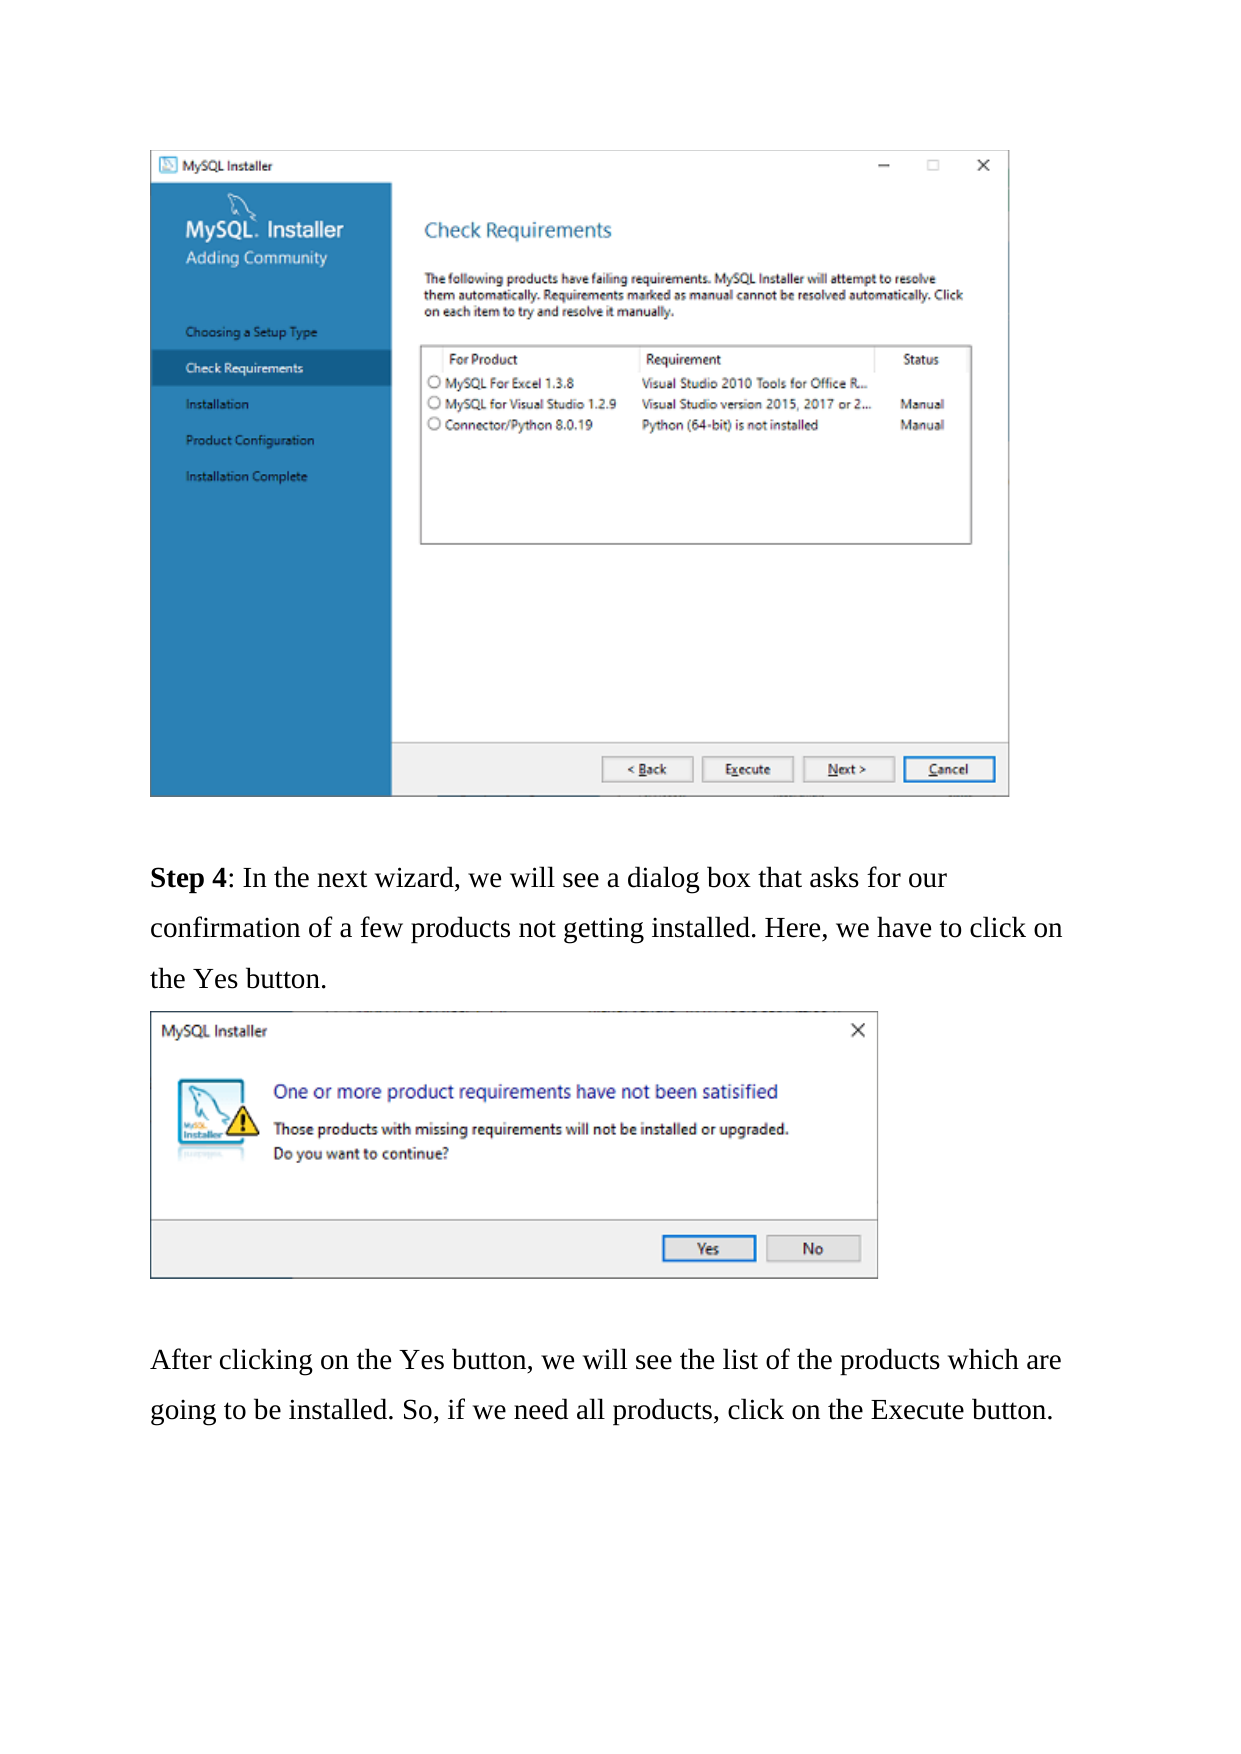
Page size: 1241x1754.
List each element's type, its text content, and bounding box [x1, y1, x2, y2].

text After clicking on the Yes button, we will see the list of the products which are going to be installed. So, if we need all products, click on the Execute button. [150, 1342, 1090, 1426]
picture [150, 1011, 879, 1279]
text Step 4: In the next wizard, we will see a dialog box that asks for our confirmation of a few products not getting installed. Here, we have to click on the Yes button. [150, 860, 1090, 994]
picture [150, 150, 1010, 797]
